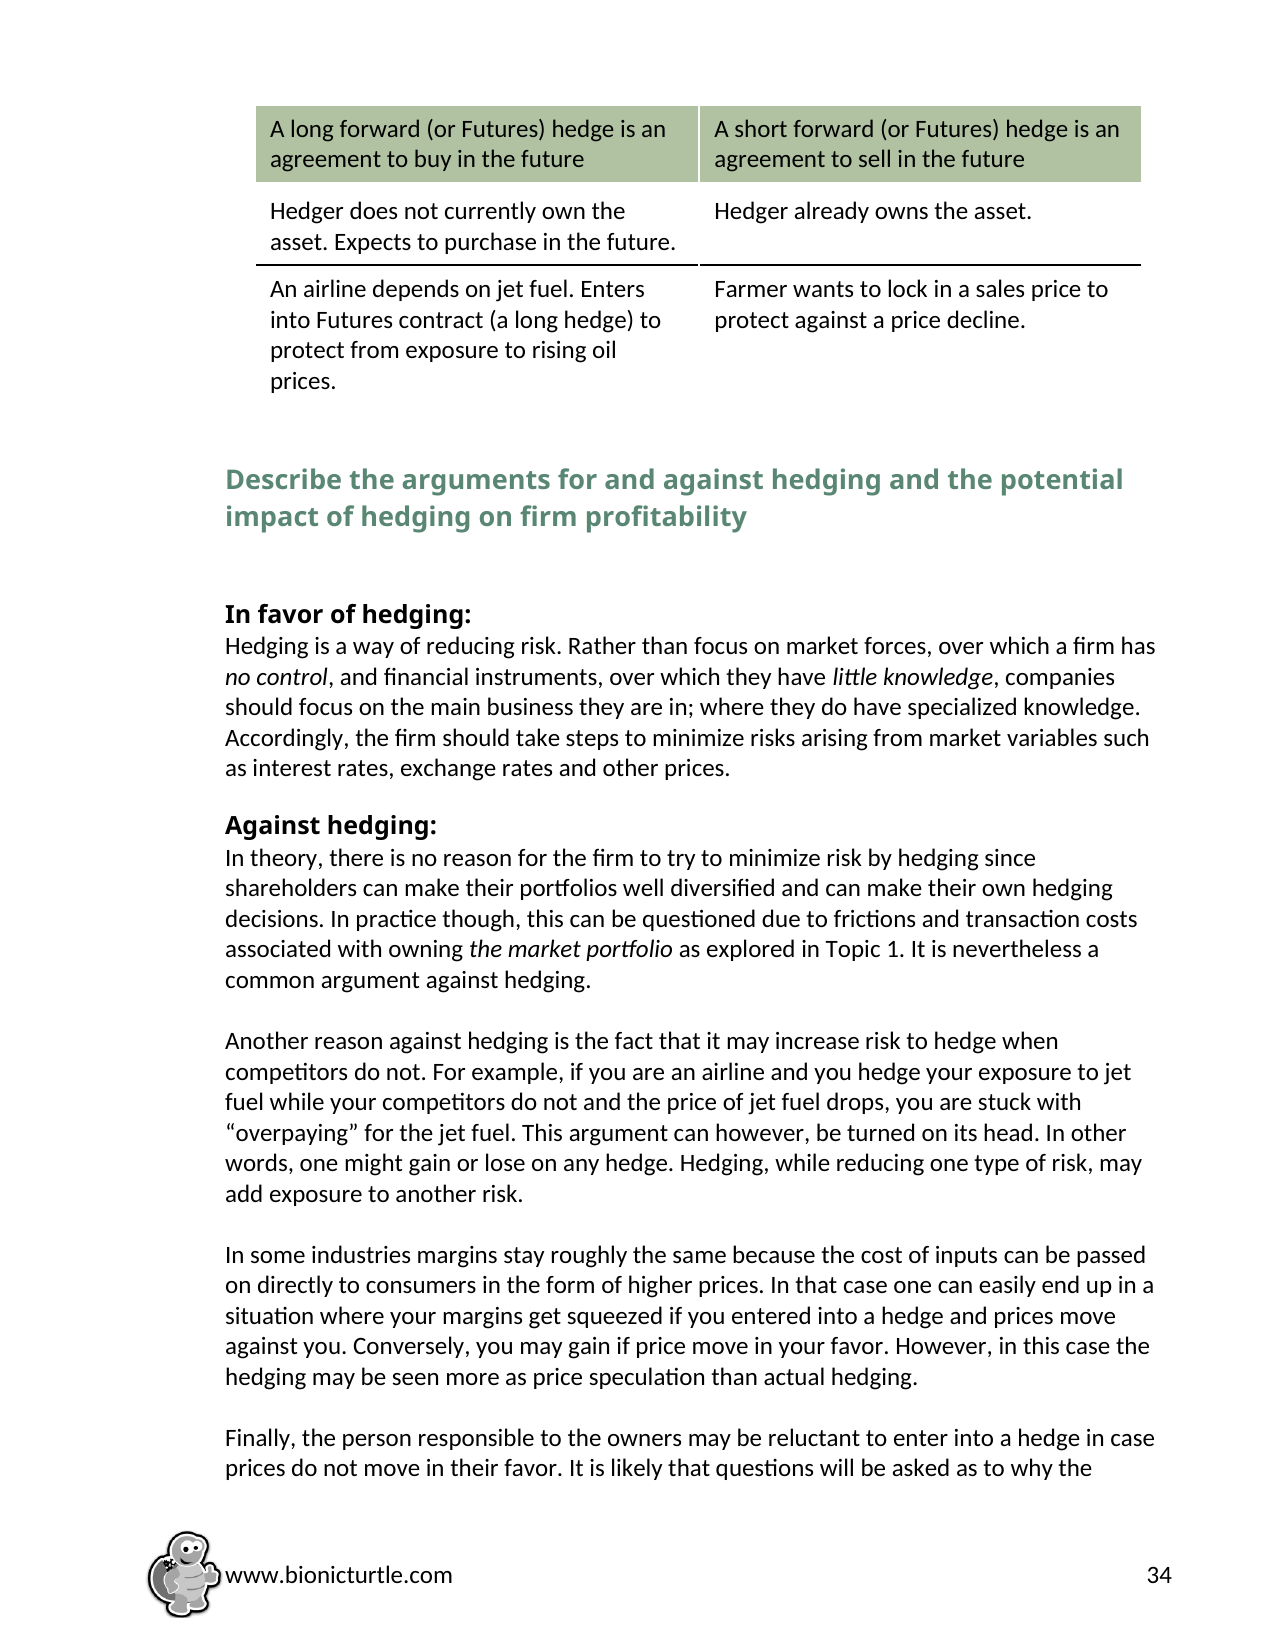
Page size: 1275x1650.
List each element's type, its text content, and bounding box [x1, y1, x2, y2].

table_cell Hedger does not currently own the asset. Expects to purchase in the future. [256, 188, 698, 264]
text In some industries margins stay roughly the same because the cost of inputs can be passed on directly to consumers in the form of higher prices. In that case one can easily end up in a situation where your margins get squeezed if you entered into a hedge and prices move against you. Conversely, you may gain if price move in your favor. However, in this case the hedging may be seen more as price speculation than actual hedging. [225, 1239, 1172, 1391]
text Another reason against hedging is the fact that it may increase risk to hedge when competitors do not. For example, if you are an airline and you hedge your exposure to jet fuel while your competitors do not and the price of jet fuel drops, you are stuck with “overpaying” for the jet fuel. This argument can however, be turned on its head. In other words, one might gain or lose on any hedge. Hedging, while reducing one type of risk, may add exposure to another risk. [225, 1025, 1172, 1208]
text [225, 1422, 1172, 1483]
subtitle Against hedging: [225, 808, 1172, 842]
table_header A short forward (or Futures) hedge is an agreement to sell in the future [700, 106, 1141, 182]
subtitle In favor of hedging: [225, 596, 1172, 630]
table_header A long forward (or Futures) hedge is an agreement to buy in the future [256, 106, 698, 182]
table_cell An airline depends on jet fuel. Enters into Futures contract (a long hedge) to protect from exposure to rising oil prices. [256, 266, 698, 403]
subtitle Describe the arguments for and against hedging and the potential impact of hedging on firm profitability [225, 461, 1172, 571]
text Hedging is a way of reducing risk. Rather than focus on market forces, over which a firm has no control, and financial instruments, over which they have little knowledge, companies should focus on the main business they are in; where they do have specialized knowledge. Accordingly, the firm should take steps to minimize risks arising from market variables such as interest rates, exchange rates and other prices. [225, 630, 1172, 783]
table_cell Farmer wants to lock in a sales price to protect against a price decline. [700, 266, 1141, 403]
table_cell Hedger already owns the asset. [700, 188, 1141, 264]
text In theory, there is no reason for the firm to try to minimize risk by hedging since shareholders can make their portfolios well diversified and can make their own hedging decisions. In practice though, this can be questioned due to frictions and transaction costs associated with owning the market portfolio as explored in Topic 1. It is nevertheless a common argument against hedging. [225, 842, 1172, 995]
